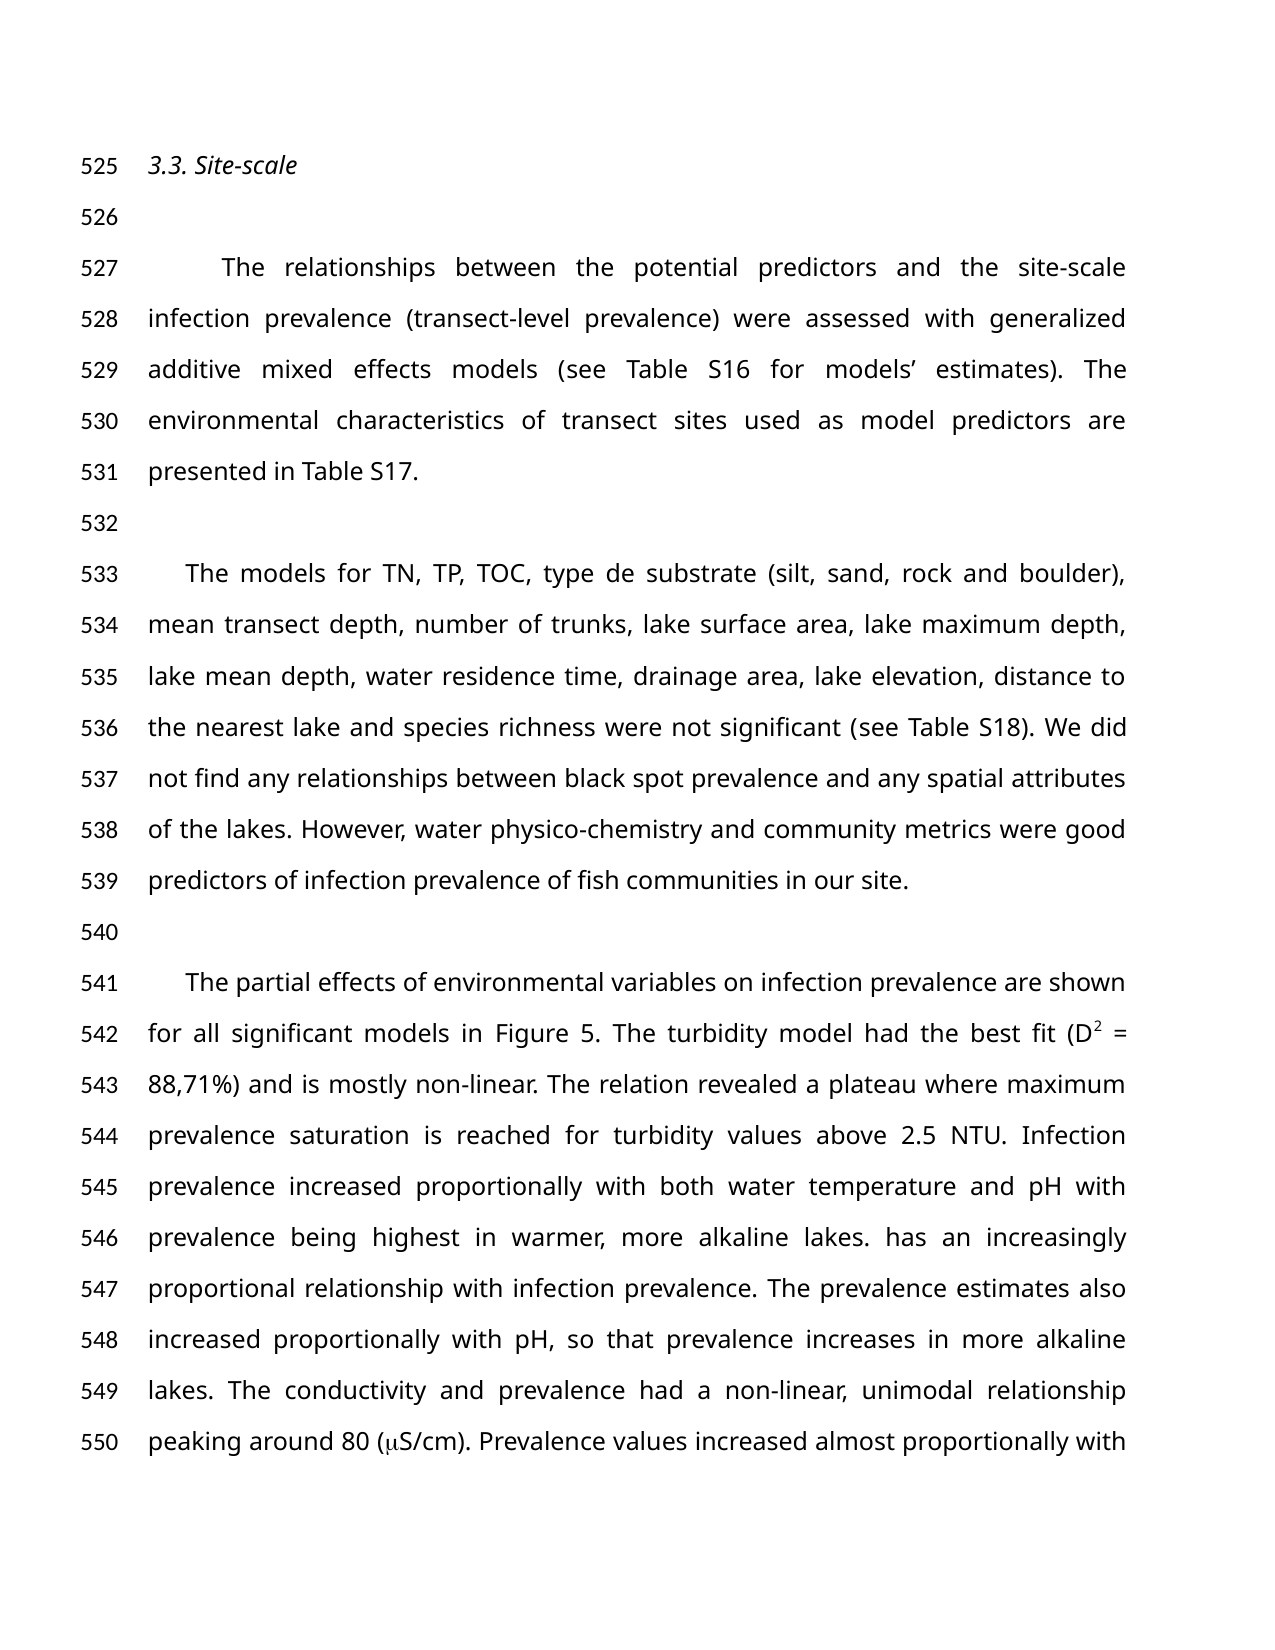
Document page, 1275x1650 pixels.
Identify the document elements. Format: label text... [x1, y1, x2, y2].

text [148, 964, 1127, 1458]
text The relationships between the potential predictors and the site-scale infection prevalence (transect-level prevalence) were assessed with generalized additive mixed effects models (see Table S16 for models’ estimates). The environmental characteristics of transect sites used as model predictors are presented in Table S17. [148, 250, 1127, 488]
text The models for TN, TP, TOC, type de substrate (silt, sand, rock and boulder), mean transect depth, number of trunks, lake surface area, lake maximum depth, lake mean depth, water residence time, drainage area, lake elevation, distance to the nearest lake and species richness were not significant (see Table S18). We did not find any relationships between black spot prevalence and any spatial attributes of the lakes. However, water physico-chemistry and community metrics were good predictors of infection prevalence of fish communities in our site. [148, 556, 1127, 896]
subtitle 3.3. Site-scale [148, 148, 1127, 182]
